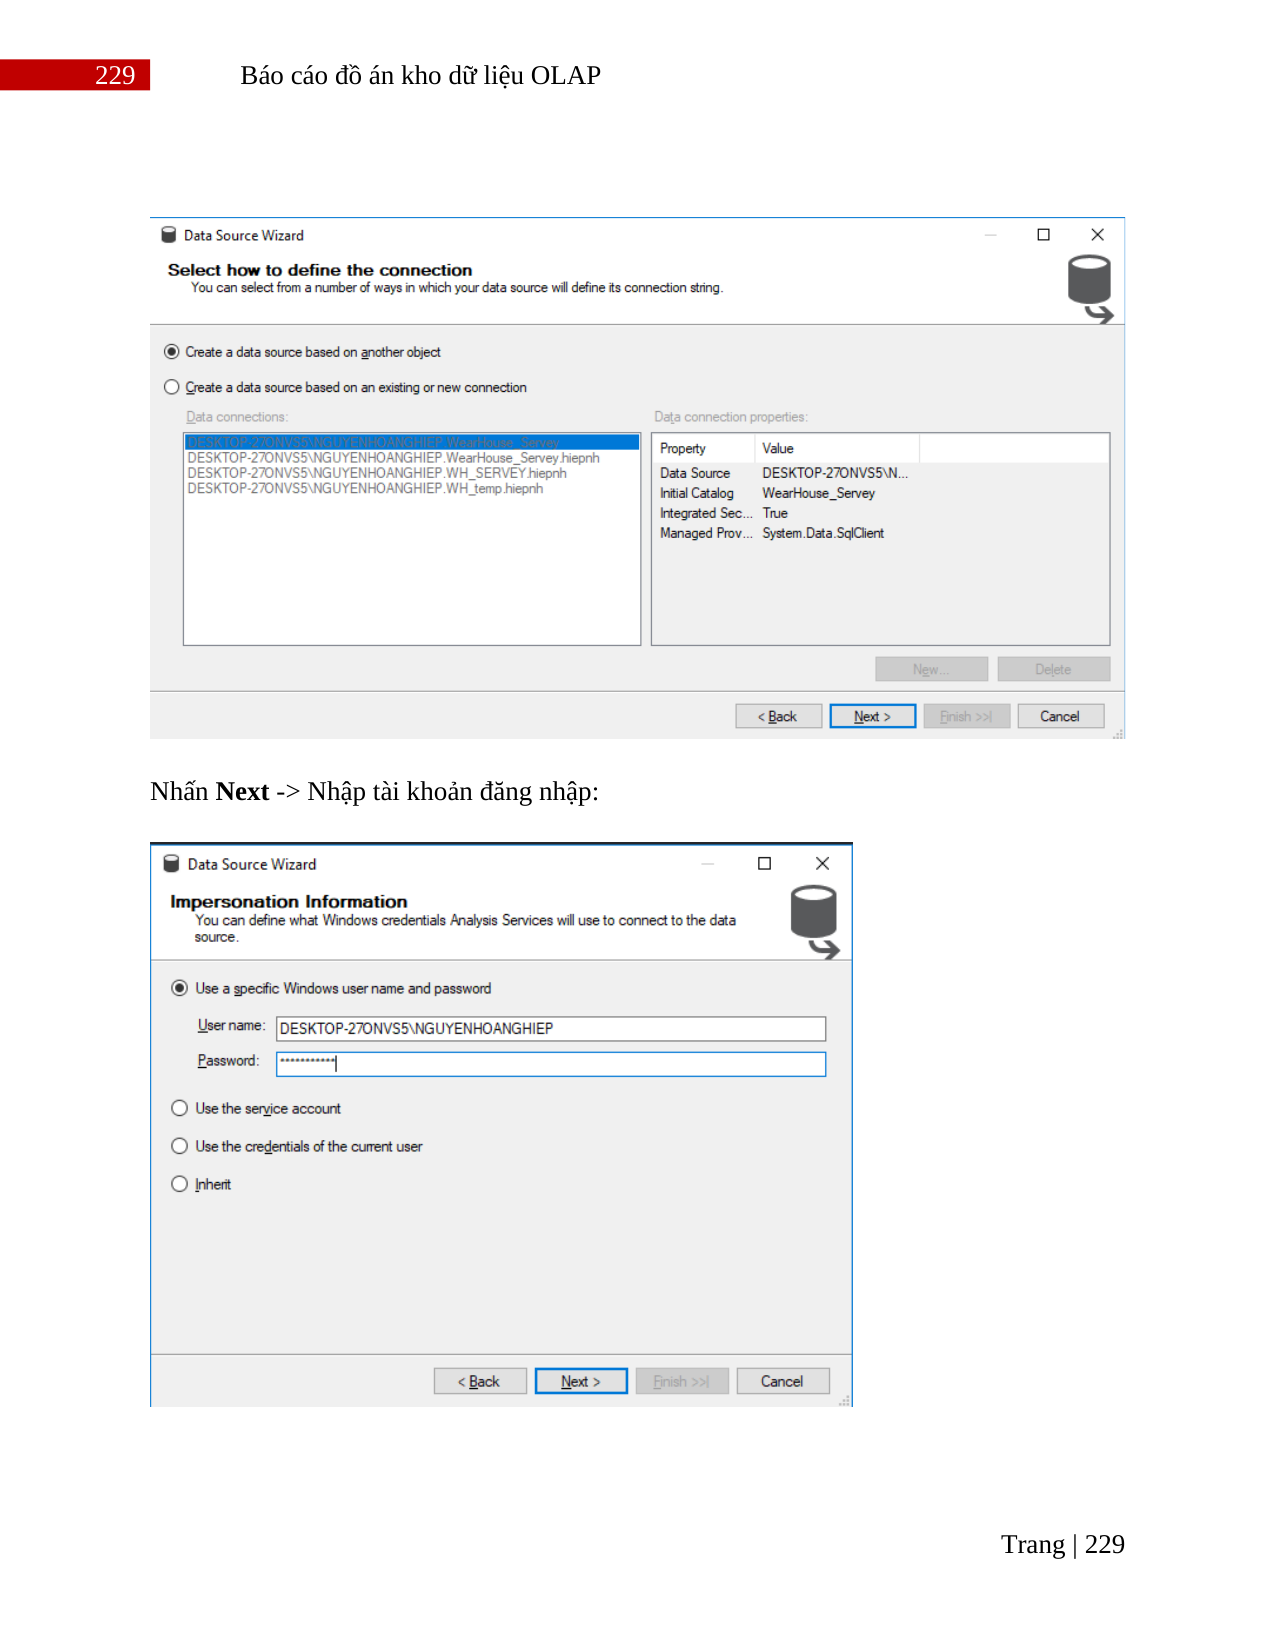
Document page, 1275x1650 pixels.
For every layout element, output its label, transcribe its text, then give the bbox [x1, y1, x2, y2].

picture [150, 842, 853, 1407]
picture [150, 217, 1125, 739]
text Nhấn Next -> Nhập tài khoản đăng nhập: [150, 775, 1125, 807]
